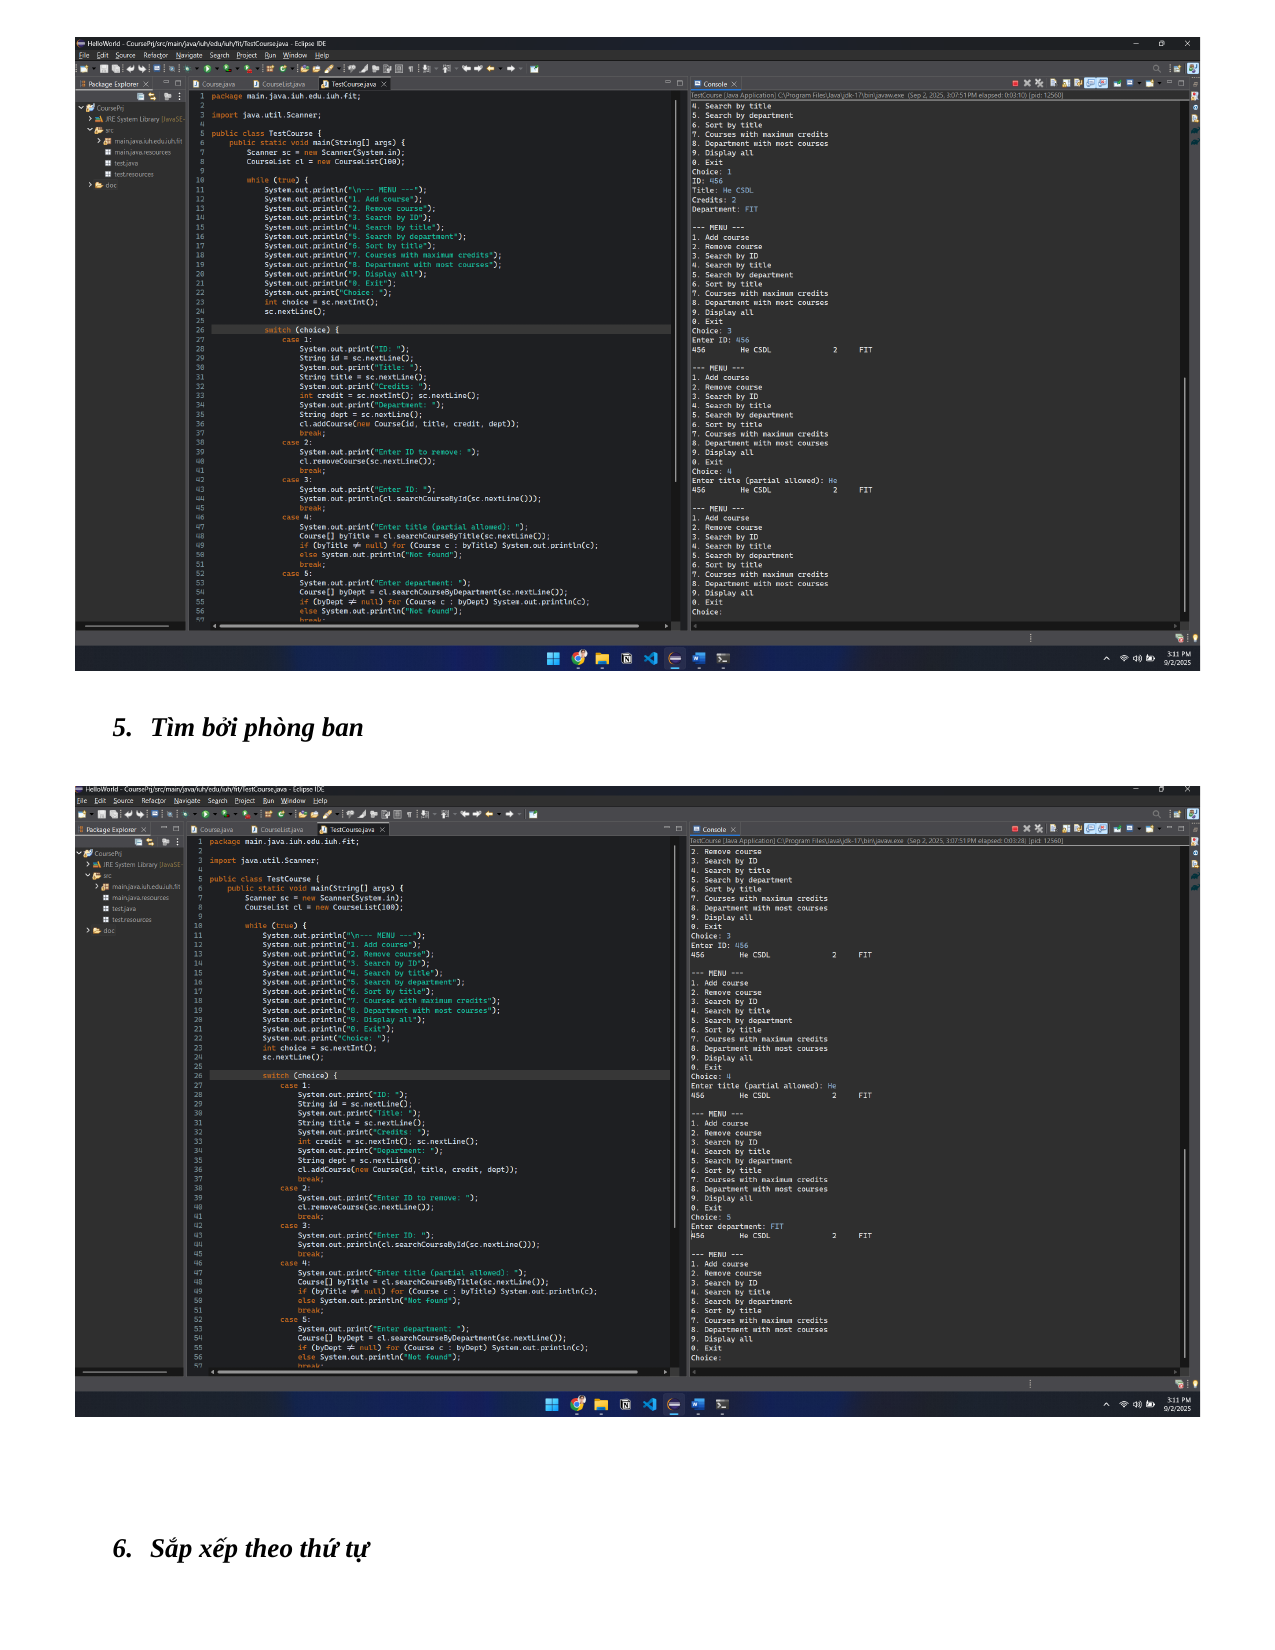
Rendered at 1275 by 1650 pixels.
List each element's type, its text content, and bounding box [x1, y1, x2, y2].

list Sắp xếp theo thứ tự [112, 1532, 1200, 1564]
picture [75, 786, 1200, 1417]
picture [75, 37, 1200, 671]
list Tìm bởi phòng ban [112, 711, 1200, 742]
